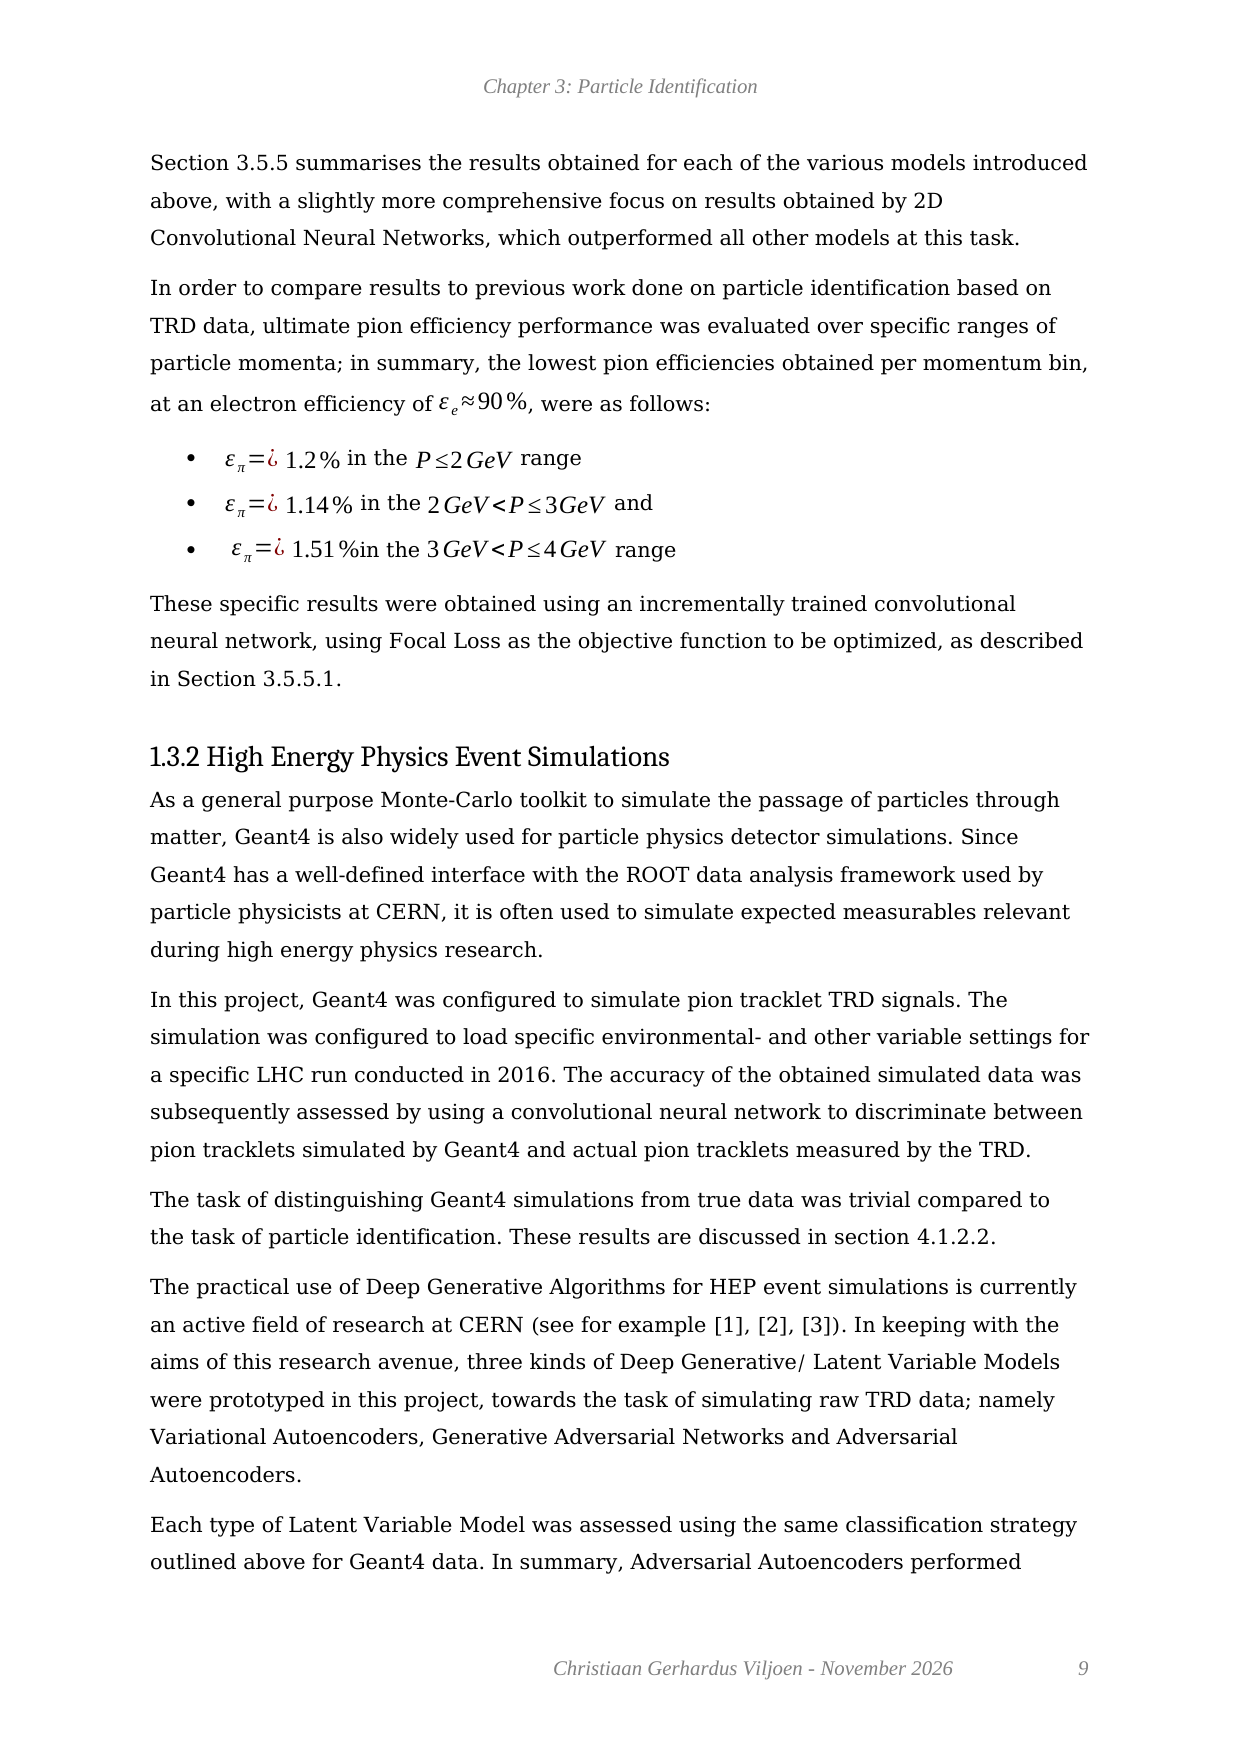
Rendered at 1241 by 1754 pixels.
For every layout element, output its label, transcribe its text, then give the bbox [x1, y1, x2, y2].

list in the range [187, 444, 1090, 476]
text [150, 1511, 1090, 1574]
text The practical use of Deep Generative Algorithms for HEP event simulations is currently an active field of research at CERN (see for example ,, ). In keeping with the aims of this research avenue, three kinds of Deep Generative/ Latent Variable Models were prototyped in this project, towards the task of simulating raw TRD data; namely Variational Autoencoders, Generative Adversarial Networks and Adversarial Autoencoders. [150, 1274, 1090, 1486]
subtitle High Energy Physics Event Simulations [150, 740, 1090, 774]
text In this project, Geant4 was configured to simulate pion tracklet TRD signals. The simulation was configured to load specific environmental- and other variable settings for a specific LHC run conducted in 2016. The accuracy of the obtained simulated data was subsequently assessed by using a convolutional neural network to discriminate between pion tracklets simulated by Geant4 and actual pion tracklets measured by the TRD. [150, 986, 1090, 1161]
text In order to compare results to previous work done on particle identification based on TRD data, ultimate pion efficiency performance was evaluated over specific ranges of particle momenta; in summary, the lowest pion efficiencies obtained per momentum bin, at an electron efficiency of , were as follows: [150, 275, 1090, 419]
list in the range [187, 534, 1090, 565]
text Section 3.5.5 summarises the results obtained for each of the various models introduced above, with a slightly more comprehensive focus on results obtained by 2D Convolutional Neural Networks, which outperformed all other models at this task. [150, 150, 1090, 250]
text The task of distinguishing Geant4 simulations from true data was trivial compared to the task of particle identification. These results are discussed in section 4.1.2.2. [150, 1186, 1090, 1249]
list in the and [187, 489, 1090, 522]
text As a general purpose Monte-Carlo toolkit to simulate the passage of particles through matter, Geant4 is also widely used for particle physics detector simulations. Since Geant4 has a well-defined interface with the ROOT data analysis framework used by particle physicists at CERN, it is often used to simulate expected measurables relevant during high energy physics research. [150, 786, 1090, 961]
text These specific results were obtained using an incrementally trained convolutional neural network, using Focal Loss as the objective function to be optimized, as described in Section 3.5.5.1. [150, 590, 1090, 690]
